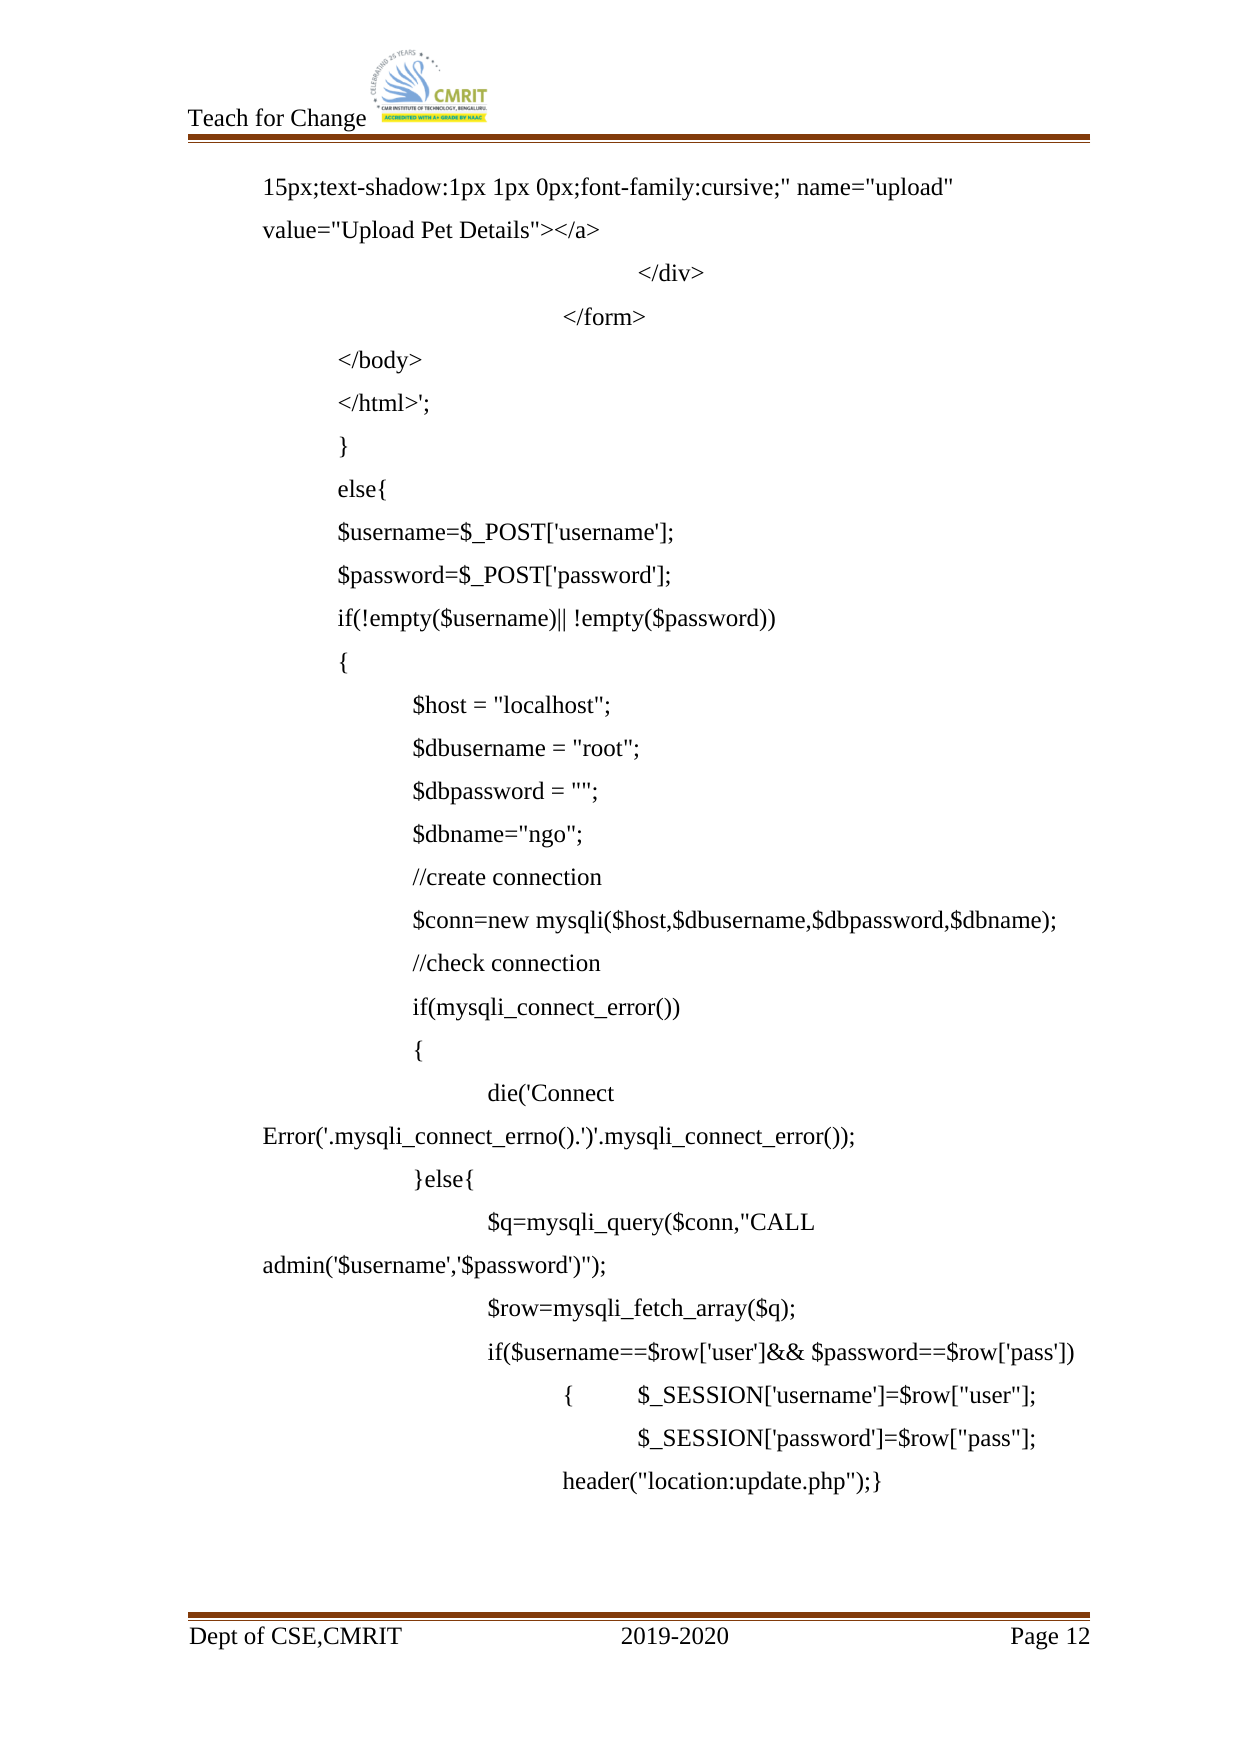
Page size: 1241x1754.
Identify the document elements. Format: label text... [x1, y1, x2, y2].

text $dbpassword = ""; [262, 776, 1090, 805]
text //create connection [262, 862, 1090, 891]
text $_SESSION['password']=$row["pass"]; [262, 1423, 1090, 1452]
text $dbname="ngo"; [262, 819, 1090, 848]
text //check connection [262, 948, 1090, 977]
text $row=mysqli_fetch_array($q); [262, 1293, 1090, 1322]
text { $_SESSION['username']=$row["user"]; [262, 1380, 1090, 1408]
text </form> [262, 302, 1090, 330]
text if(mysqli_connect_error()) [262, 992, 1090, 1020]
text </html>'; [262, 388, 1090, 417]
text $password=$_POST['password']; [262, 560, 1090, 589]
text if(!empty($username)|| !empty($password)) [262, 603, 1090, 632]
text } [262, 431, 1090, 460]
text </body> [262, 345, 1090, 373]
text $q=mysqli_query($conn,"CALL admin('$username','$password')"); [262, 1207, 1090, 1279]
text { [262, 1035, 1090, 1063]
text die('Connect Error('.mysqli_connect_errno().')'.mysqli_connect_error()); [262, 1078, 1090, 1150]
text </div> [262, 258, 1090, 287]
text $username=$_POST['username']; [262, 517, 1090, 546]
picture [366, 45, 490, 127]
text { [262, 647, 1090, 675]
text $dbusername = "root"; [262, 733, 1090, 762]
text else{ [262, 474, 1090, 503]
text $conn=new mysqli($host,$dbusername,$dbpassword,$dbname); [262, 905, 1090, 934]
text header("location:update.php");} [262, 1466, 1090, 1495]
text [262, 172, 1090, 244]
text $host = "localhost"; [262, 690, 1090, 718]
text if($username==$row['user']&& $password==$row['pass']) [262, 1337, 1090, 1365]
text }else{ [262, 1164, 1090, 1193]
